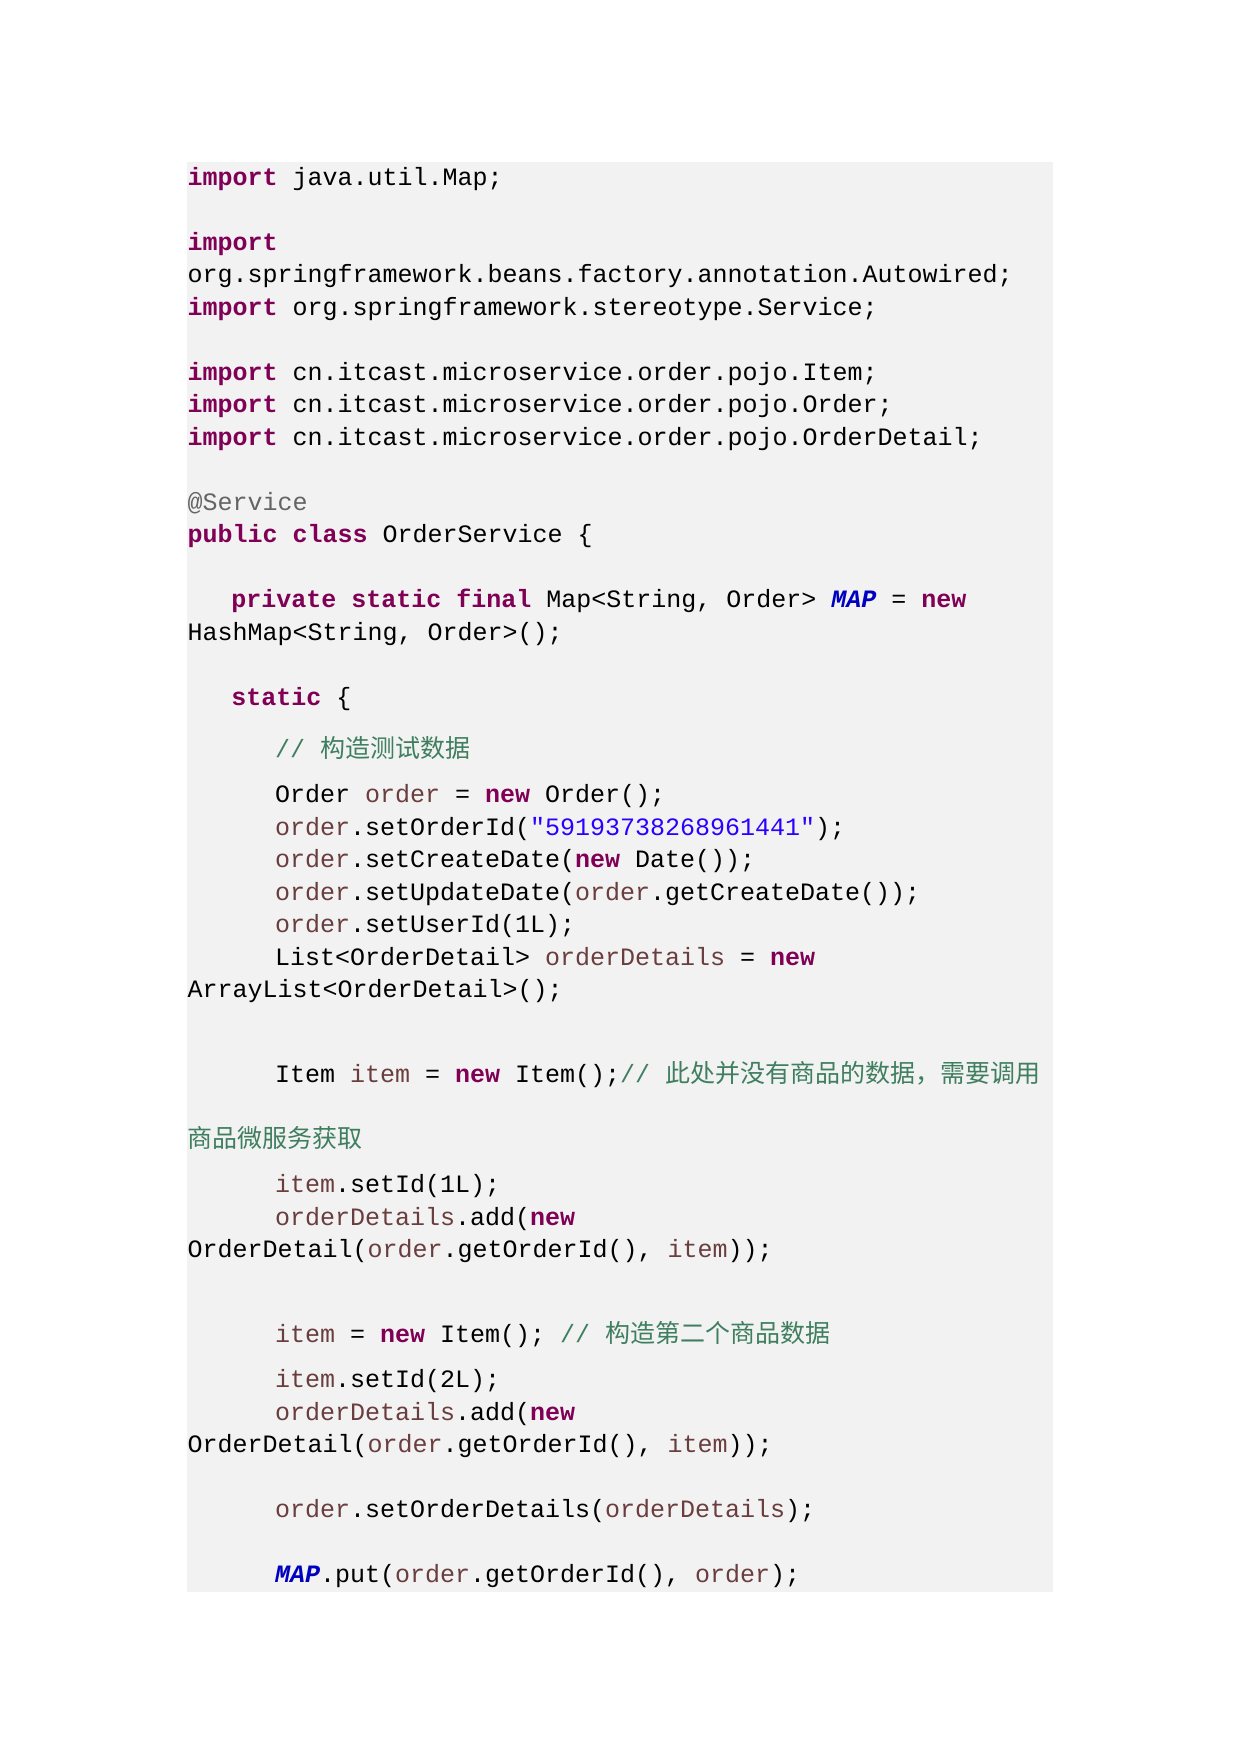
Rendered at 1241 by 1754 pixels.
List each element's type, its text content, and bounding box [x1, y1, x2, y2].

text // 构造测试数据 [187, 714, 1053, 779]
text Item item = new Item();// 此处并没有商品的数据，需要调用商品微服务获取 [187, 1039, 1053, 1169]
text import cn.itcast.microservice.order.pojo.OrderDetail; [187, 422, 1053, 454]
text import cn.itcast.microservice.order.pojo.Item; [187, 357, 1053, 389]
text order.setOrderDetails(orderDetails); [187, 1494, 1053, 1527]
text item.setId(2L); [187, 1364, 1053, 1397]
text order.setUserId(1L); [187, 909, 1053, 942]
text Order order = new Order(); [187, 779, 1053, 812]
text orderDetails.add(new OrderDetail(order.getOrderId(), item)); [187, 1202, 1053, 1267]
text orderDetails.add(new OrderDetail(order.getOrderId(), item)); [187, 1397, 1053, 1462]
text item.setId(1L); [187, 1169, 1053, 1202]
text item = new Item(); // 构造第二个商品数据 [187, 1299, 1053, 1364]
text order.setCreateDate(new Date()); [187, 844, 1053, 877]
text import org.springframework.stereotype.Service; [187, 292, 1053, 324]
text import cn.itcast.microservice.order.pojo.Order; [187, 389, 1053, 422]
text order.setOrderId("59193738268961441"); [187, 812, 1053, 844]
text List<OrderDetail> orderDetails = new ArrayList<OrderDetail>(); [187, 942, 1053, 1007]
text static { [187, 682, 1053, 714]
text public class OrderService { [187, 519, 1053, 552]
text import org.springframework.beans.factory.annotation.Autowired; [187, 227, 1053, 292]
text import java.util.Map; [187, 162, 1053, 194]
text order.setUpdateDate(order.getCreateDate()); [187, 877, 1053, 909]
text @Service [187, 487, 1053, 519]
text MAP.put(order.getOrderId(), order); [187, 1559, 1053, 1592]
text private static final Map<String, Order> MAP = new HashMap<String, Order>(); [187, 584, 1053, 649]
